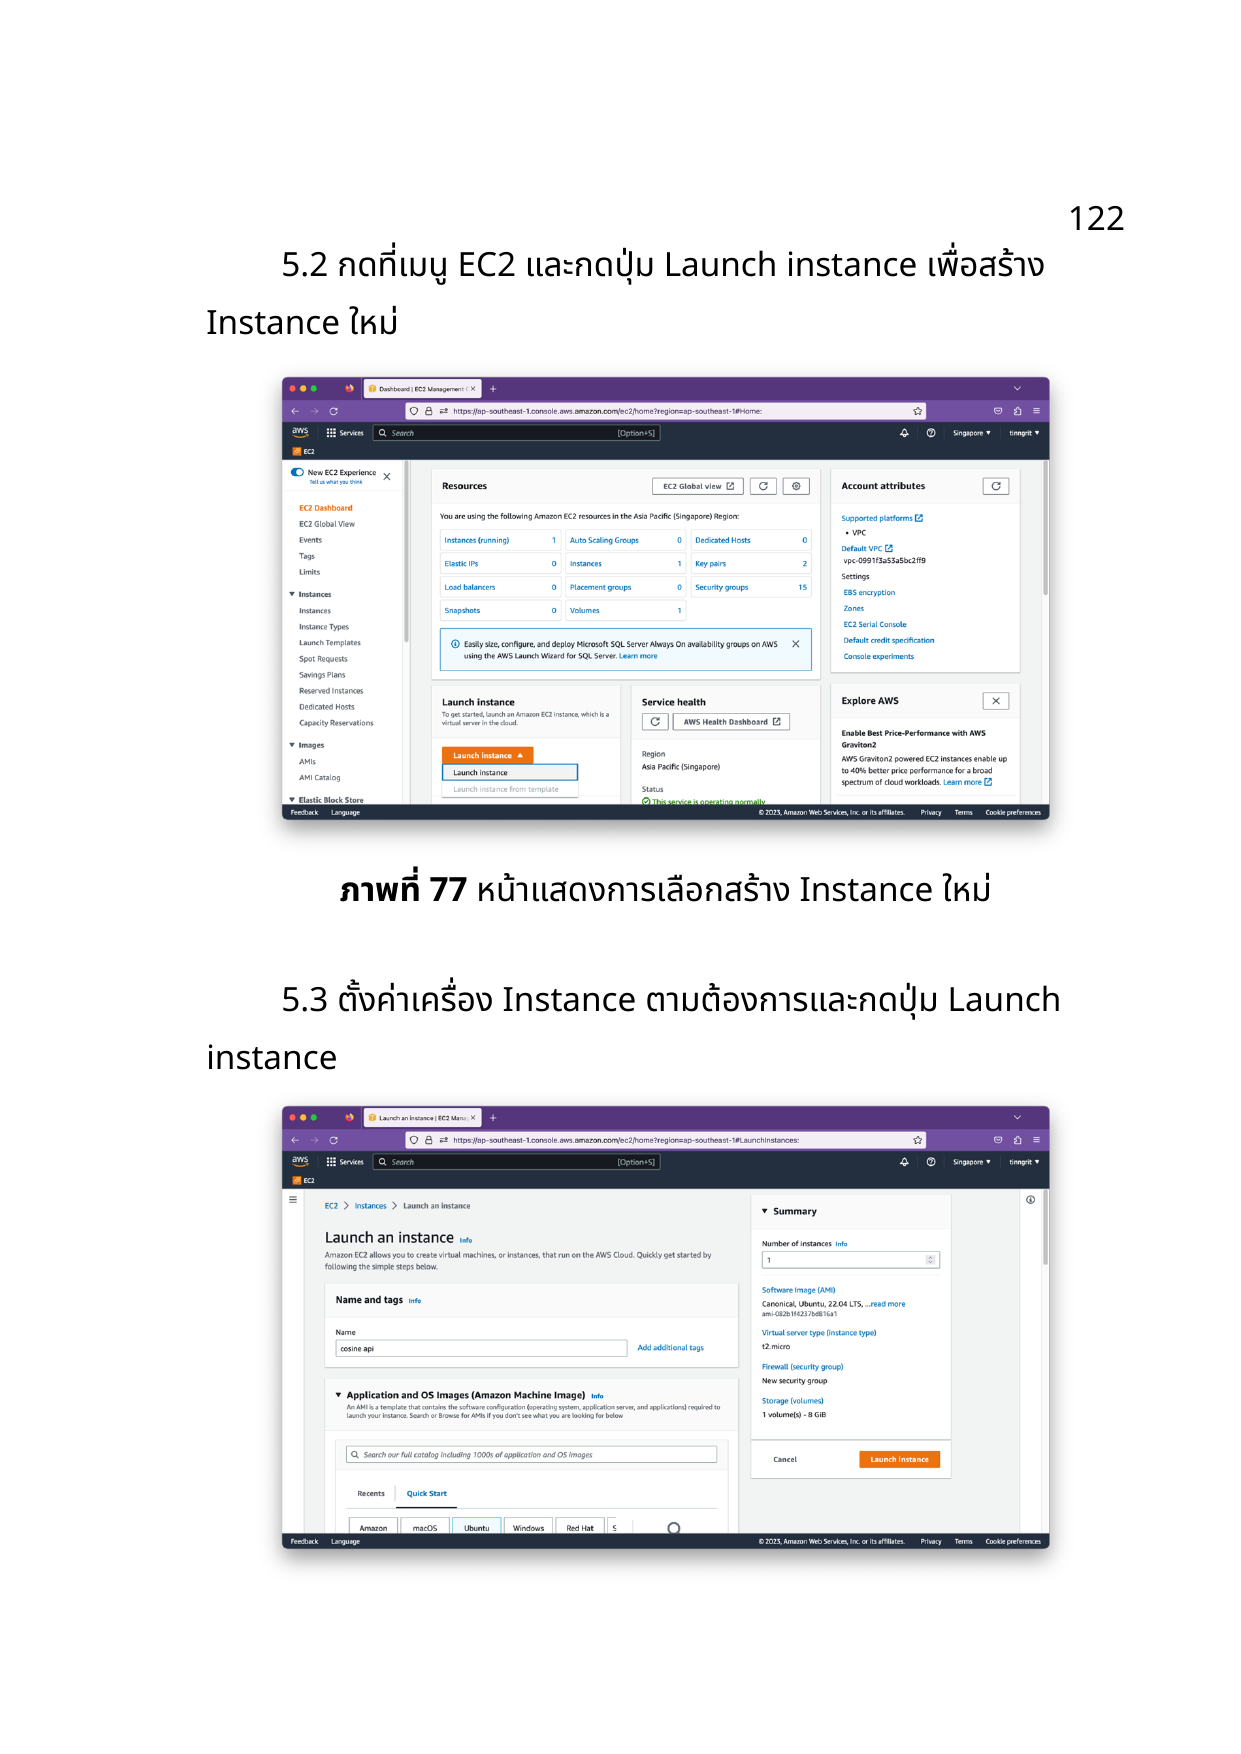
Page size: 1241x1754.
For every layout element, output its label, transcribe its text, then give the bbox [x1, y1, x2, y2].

text ภาพที่ 77 หน้าแสดงการเลือกสร้าง Instance ใหม่ [206, 866, 1125, 916]
picture [252, 1085, 1079, 1588]
text 5.3 ตั้งค่าเครื่อง Instance ตามต้องการและกดปุ่ม Launch instance [206, 976, 1125, 1079]
text 5.2 กดที่เมนู EC2 และกดปุ่ม Launch instance เพื่อสร้าง Instance ใหม่ [206, 240, 1125, 349]
picture [252, 356, 1079, 859]
